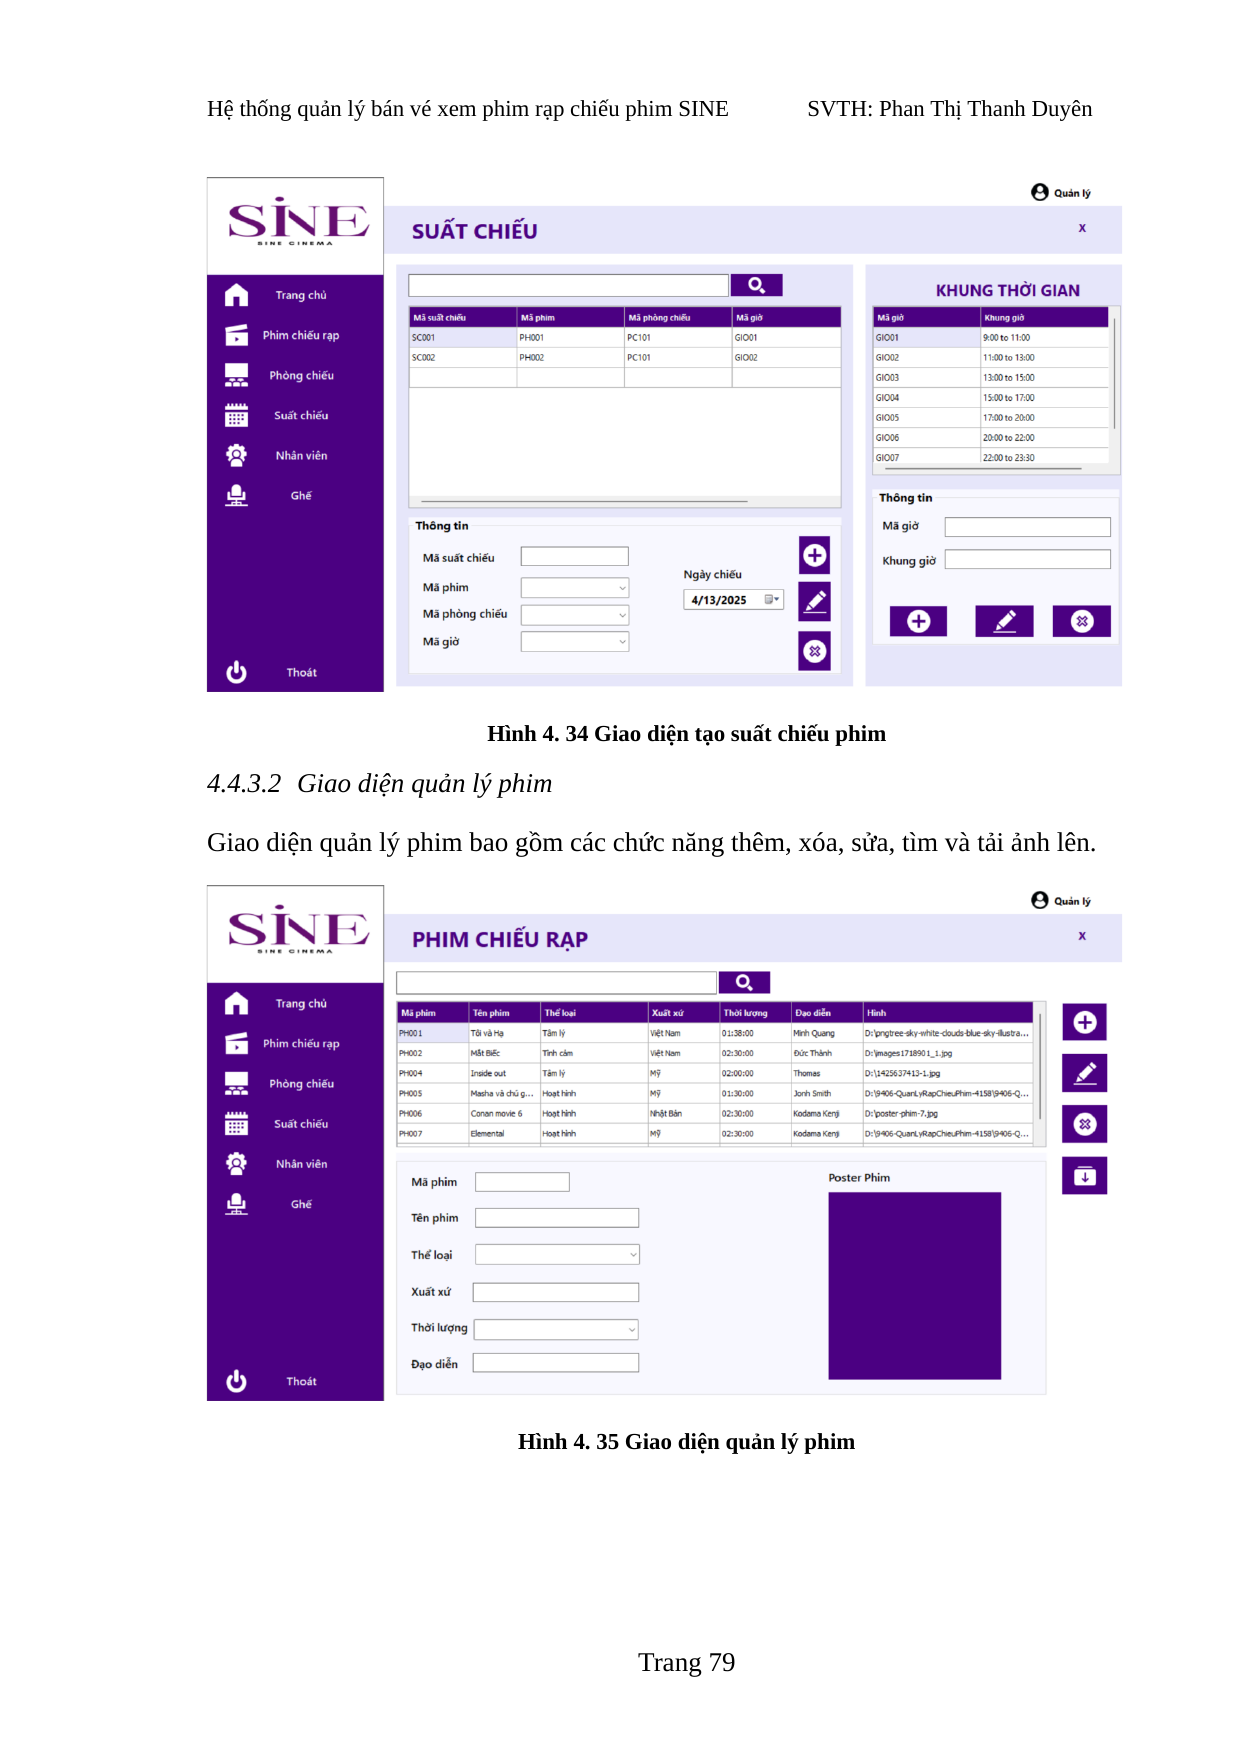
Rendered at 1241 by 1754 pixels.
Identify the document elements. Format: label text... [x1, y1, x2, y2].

text Giao diện quản lý phim bao gồm các chức năng thêm, xóa, sửa, tìm và tải ảnh lên. [207, 826, 1122, 857]
picture [206, 177, 1123, 692]
subtitle Giao diện quản lý phim [207, 767, 1122, 798]
text Hình 4. 34 Giao diện tạo suất chiếu phim [207, 720, 1122, 746]
text Hình 4. 35 Giao diện quản lý phim [207, 1428, 1122, 1454]
picture [206, 885, 1123, 1401]
